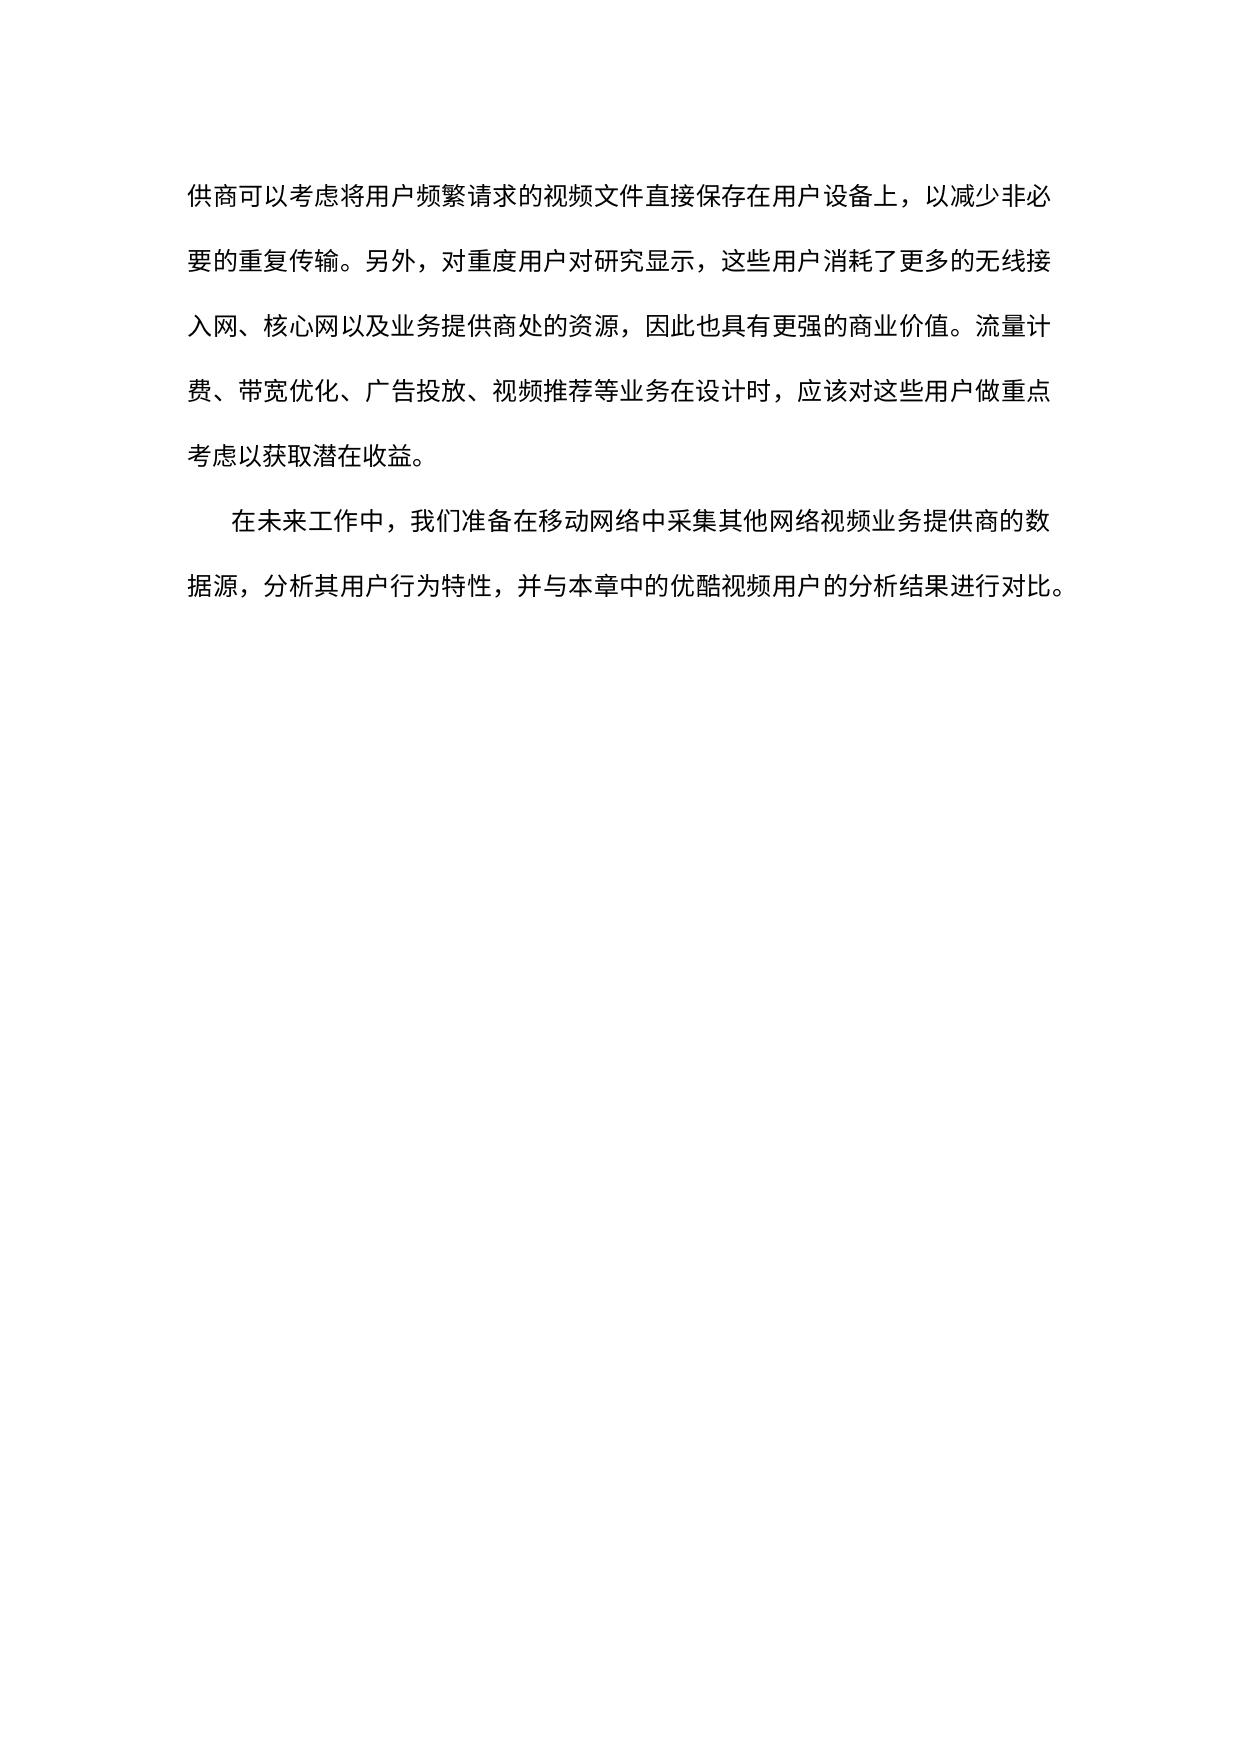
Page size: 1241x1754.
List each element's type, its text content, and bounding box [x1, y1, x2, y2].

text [187, 162, 1053, 487]
text 在未来工作中，我们准备在移动网络中采集其他网络视频业务提供商的数据源，分析其用户行为特性，并与本章中的优酷视频用户的分析结果进行对比。 [187, 487, 1053, 682]
